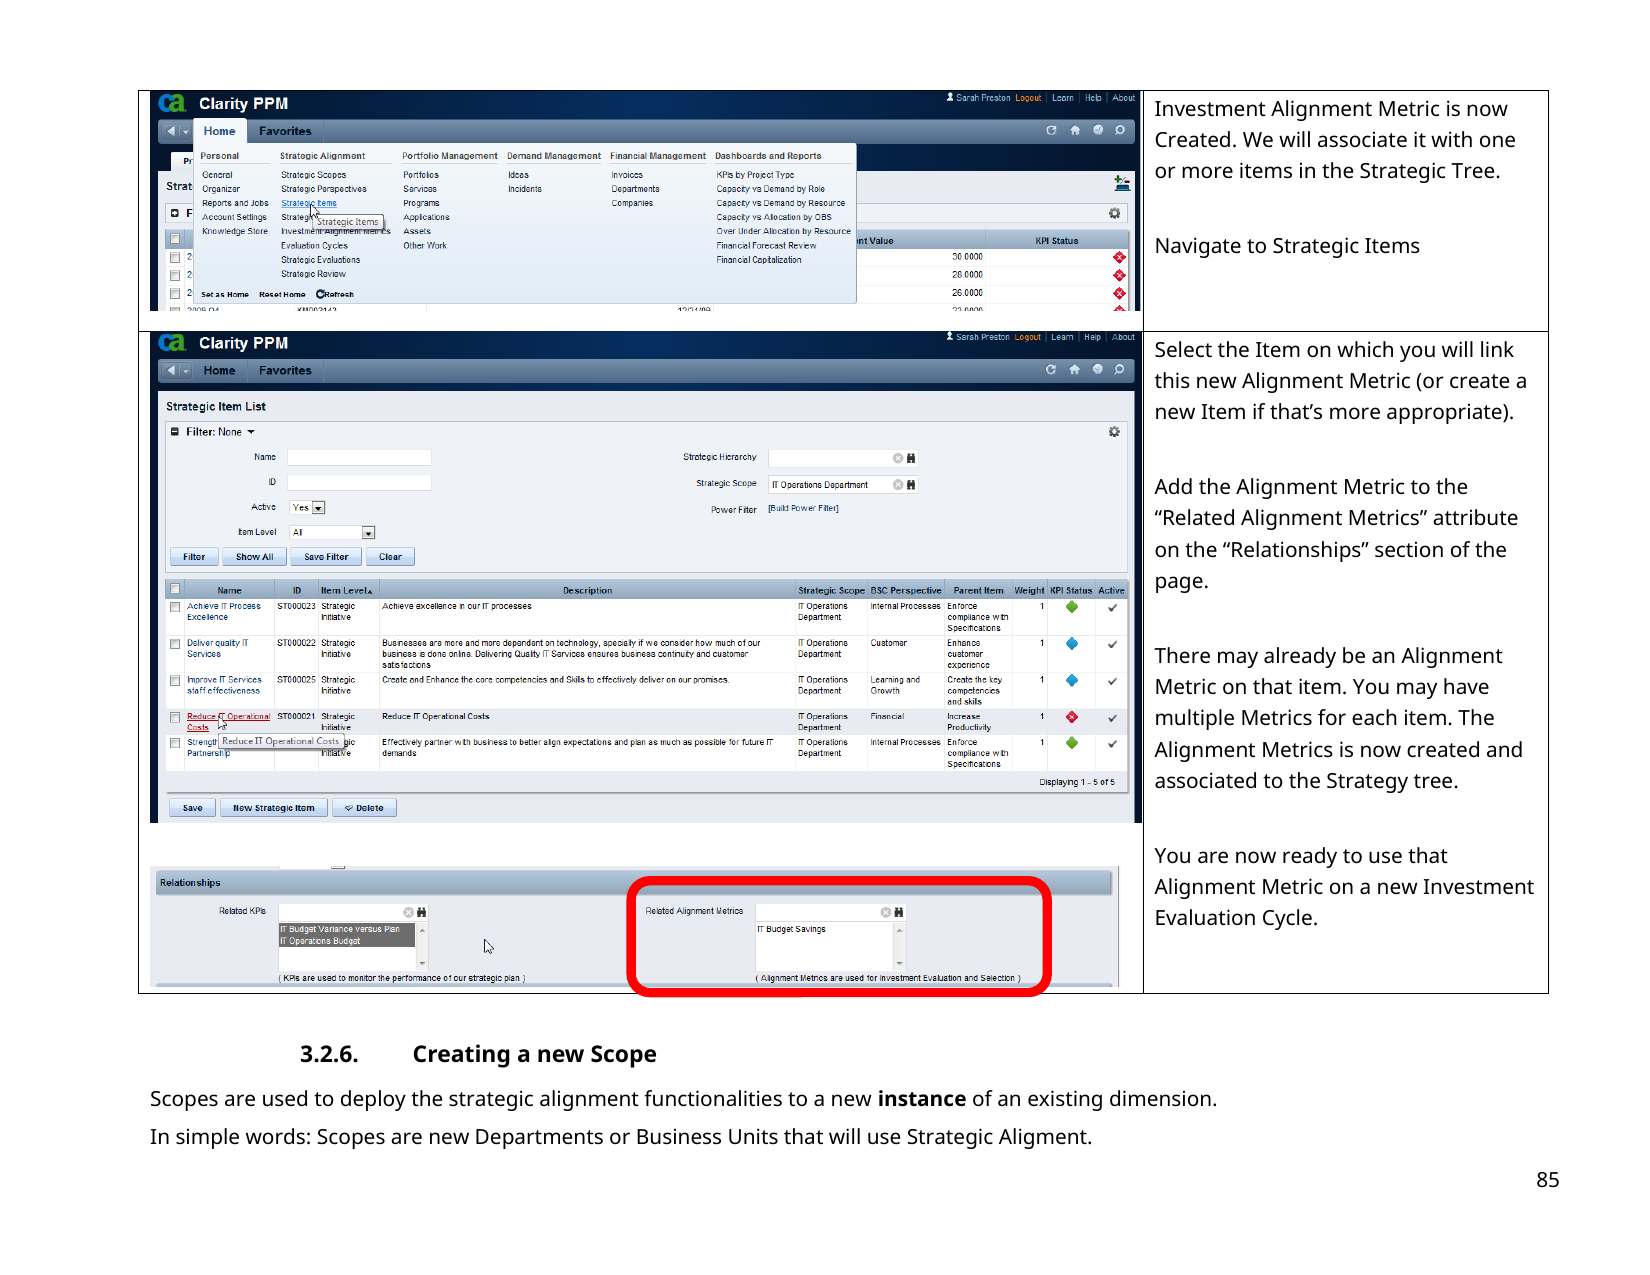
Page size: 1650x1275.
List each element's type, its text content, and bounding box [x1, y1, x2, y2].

picture [150, 866, 1121, 987]
table_cell [139, 91, 1143, 331]
table_cell [139, 332, 1143, 993]
subtitle Creating a new Scope [300, 1038, 1560, 1069]
picture [636, 886, 1042, 987]
picture [150, 91, 1141, 311]
table_cell Investment Alignment Metric is now Created. We will associate it with one or more items in the Strategic Tree. Navigate to Strategic Items [1144, 91, 1548, 331]
text Scopes are used to deploy the strategic alignment functionalities to a new instance of an existing dimension. [150, 1082, 1560, 1113]
text In simple words: Scopes are new Departments or Business Units that will use Strategic Aligment. [150, 1119, 1560, 1151]
table_cell Select the Item on which you will link this new Alignment Metric (or create a new Item if that’s more appropriate). Add the Alignment Metric to the “Related Alignment Metrics” attribute on the “Relationships” section of the page. There may already be an Alignment Metric on that item. You may have multiple Metrics for each item. The Alignment Metrics is now created and associated to the Strategy tree. You are now ready to use that Alignment Metric on a new Investment Evaluation Cycle. [1144, 332, 1548, 993]
picture [150, 331, 1142, 823]
